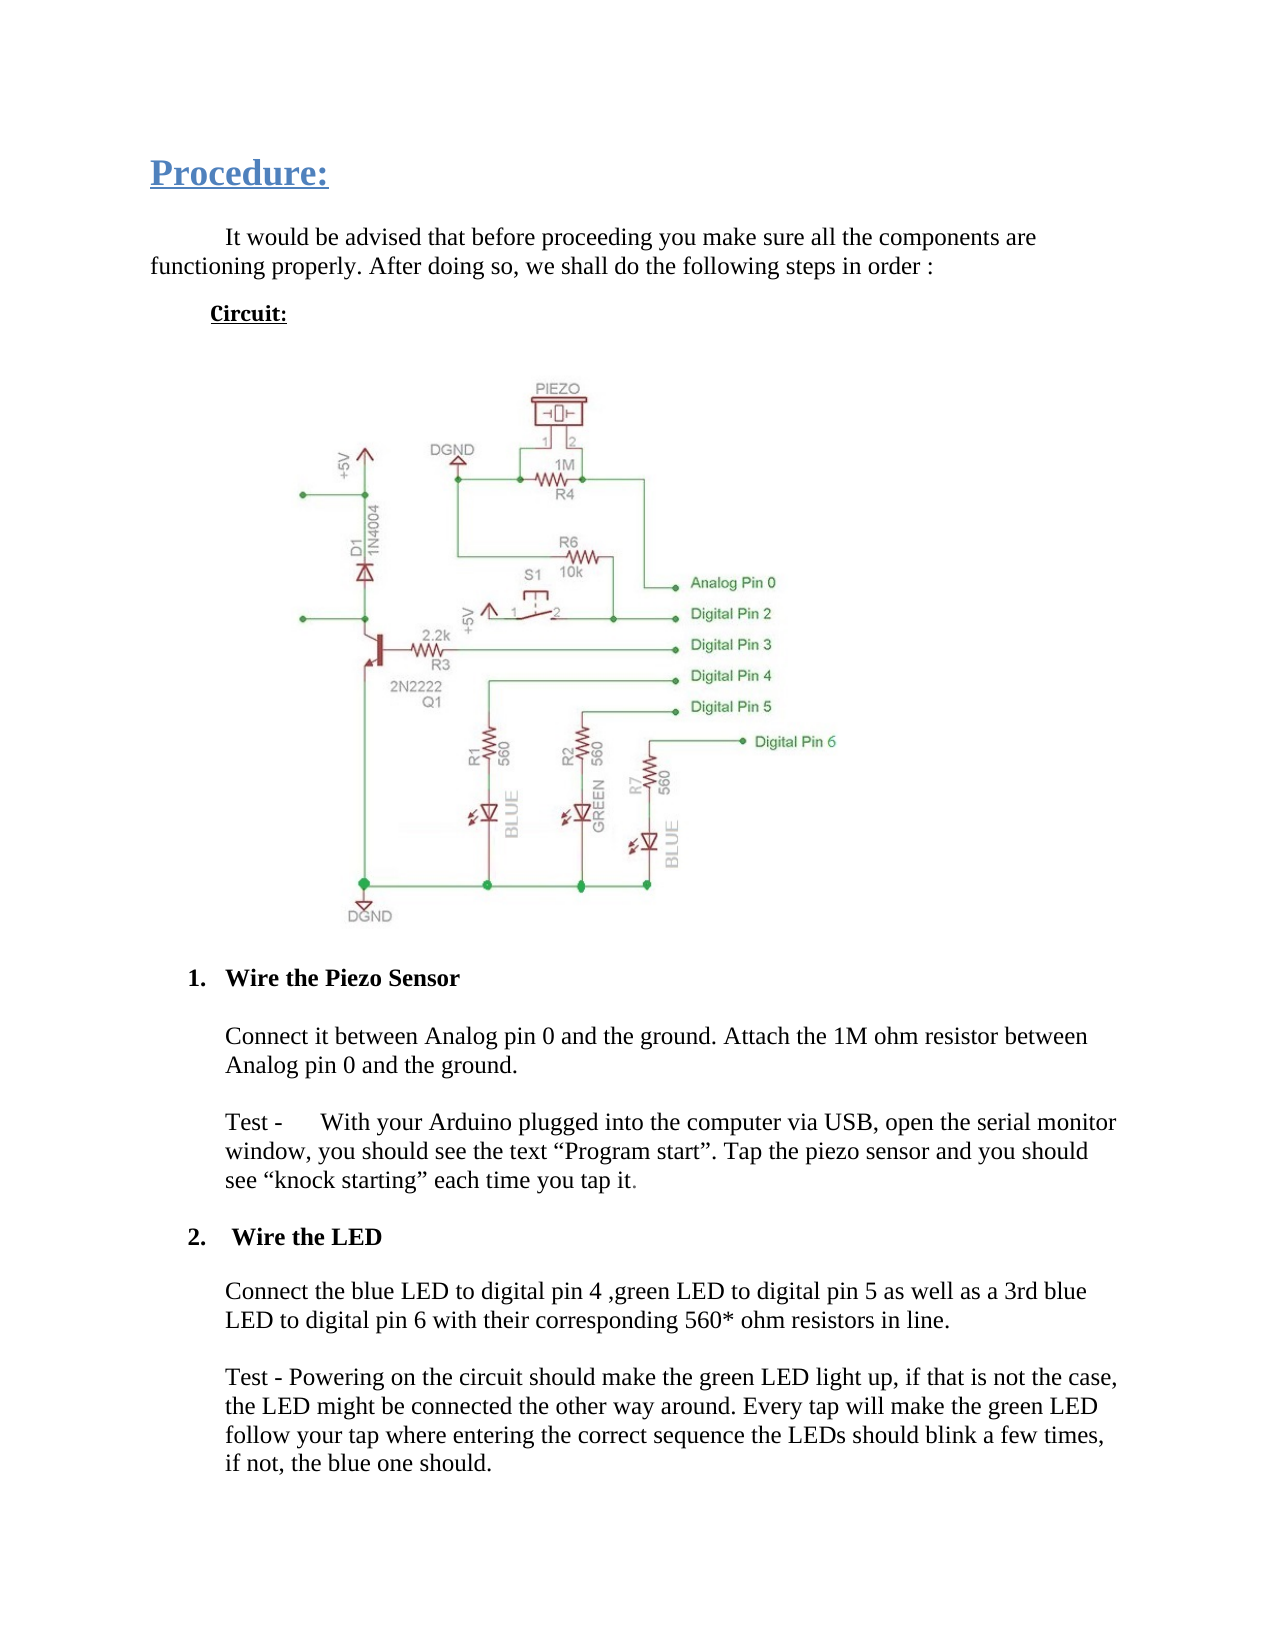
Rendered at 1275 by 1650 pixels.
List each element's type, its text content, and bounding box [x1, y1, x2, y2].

text Connect the blue LED to digital pin 4 ,green LED to digital pin 5 as well as a 3rd blue LED to digital pin 6 with their corresponding 560* ohm resistors in line. [225, 1276, 1125, 1333]
subtitle Circuit: [150, 301, 1125, 327]
list Wire the LED [187, 1222, 1125, 1251]
text Test - Powering on the circuit should make the green LED light up, if that is not the case, the LED might be connected the other way around. Every tap will make the green LED follow your tap where entering the correct sequence the LEDs should blink a few times, if not, the blue one should. [225, 1362, 1125, 1477]
picture [225, 359, 1008, 935]
subtitle Procedure: [150, 150, 1125, 193]
text It would be advised that before proceeding you make sure all the components are functioning properly. After doing so, we shall do the following steps in order : [150, 222, 1125, 280]
list Wire the Piezo Sensor Connect it between Analog pin 0 and the ground. Attach the 1M ohm resistor between Analog pin 0 and the ground. [187, 963, 1125, 1078]
text Test - With your Arduino plugged into the computer via USB, open the serial monitor window, you should see the text “Program start”. Tap the piezo sensor and you should see “knock starting” each time you tap it. [225, 1107, 1125, 1193]
